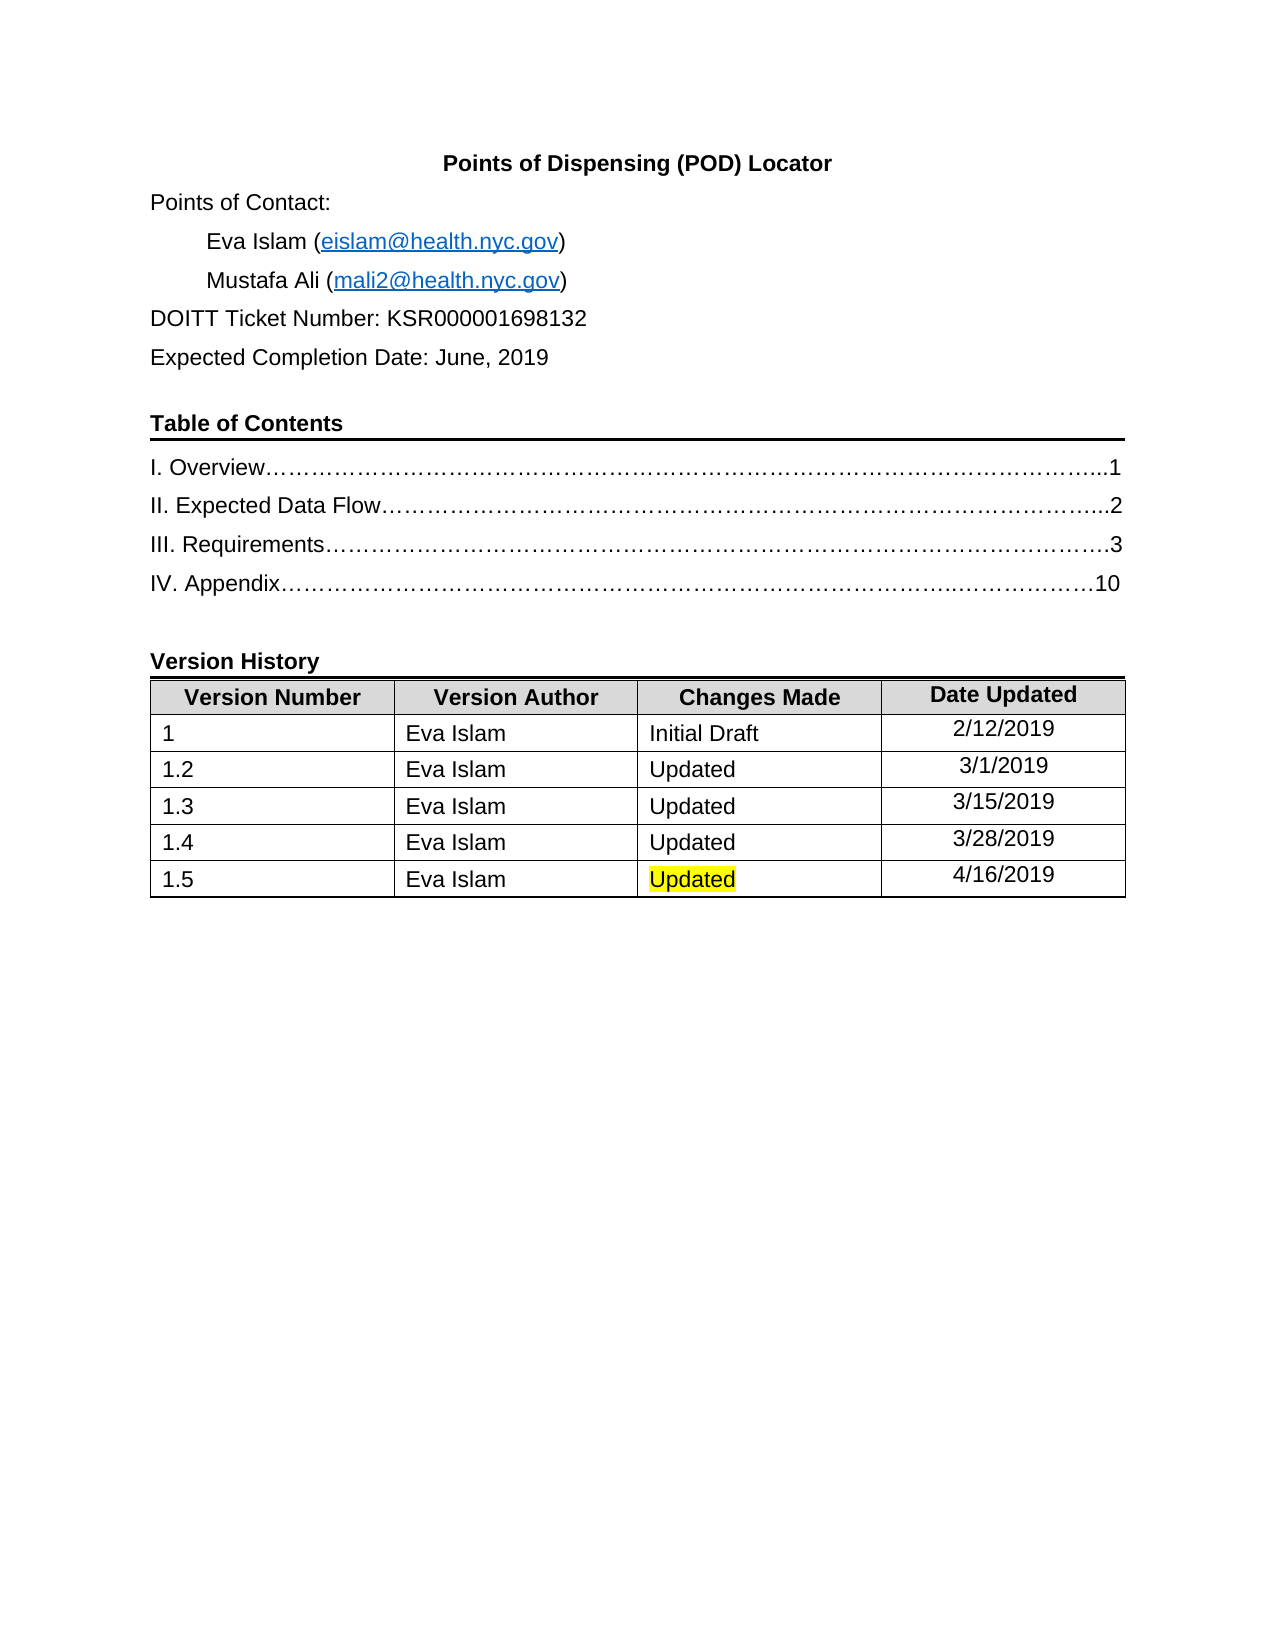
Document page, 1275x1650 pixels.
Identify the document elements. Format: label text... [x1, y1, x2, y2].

table_cell 3/28/2019 [882, 825, 1125, 860]
text Points of Contact: [150, 189, 1125, 215]
table_cell Updated [638, 788, 881, 823]
table_header Date Updated [882, 681, 1125, 714]
text Mustafa Ali (mali2@health.nyc.gov) [150, 267, 1125, 293]
table_cell Eva Islam [395, 715, 637, 751]
table_header Version Number [151, 681, 394, 714]
table_cell Updated [638, 825, 881, 860]
table_cell 1.5 [151, 861, 394, 896]
table_cell 3/1/2019 [882, 752, 1125, 787]
table_cell 4/16/2019 [882, 861, 1125, 896]
text Version History [150, 648, 1125, 676]
text Eva Islam (eislam@health.nyc.gov) [150, 228, 1125, 254]
table_header Version Author [395, 681, 637, 714]
table_cell Eva Islam [395, 825, 637, 860]
table_cell Initial Draft [638, 715, 881, 751]
table_header Changes Made [638, 681, 881, 714]
table_cell 1.2 [151, 752, 394, 787]
table_cell 3/15/2019 [882, 788, 1125, 823]
text II. Expected Data Flow…………………………………………………………………………………...2 [150, 492, 1125, 519]
table_cell Updated [638, 861, 881, 896]
text Table of Contents [150, 409, 1125, 438]
text Expected Completion Date: June, 2019 [150, 344, 1125, 371]
table_cell 1.4 [151, 825, 394, 860]
table_cell Eva Islam [395, 861, 637, 896]
table_cell 1 [151, 715, 394, 751]
text I. Overview………………………………………………………………………………………………...1 [150, 453, 1125, 480]
text Points of Dispensing (POD) Locator [150, 150, 1125, 176]
text DOITT Ticket Number: KSR000001698132 [150, 305, 1125, 332]
table_cell 2/12/2019 [882, 715, 1125, 751]
table_cell 1.3 [151, 788, 394, 823]
text III. Requirements………………………………………………………………………………………….3 [150, 531, 1125, 558]
table_cell Eva Islam [395, 788, 637, 823]
text IV. Appendix……………………………………………………………………………..………………10 [150, 570, 1125, 596]
table_cell Updated [638, 752, 881, 787]
table_cell Eva Islam [395, 752, 637, 787]
